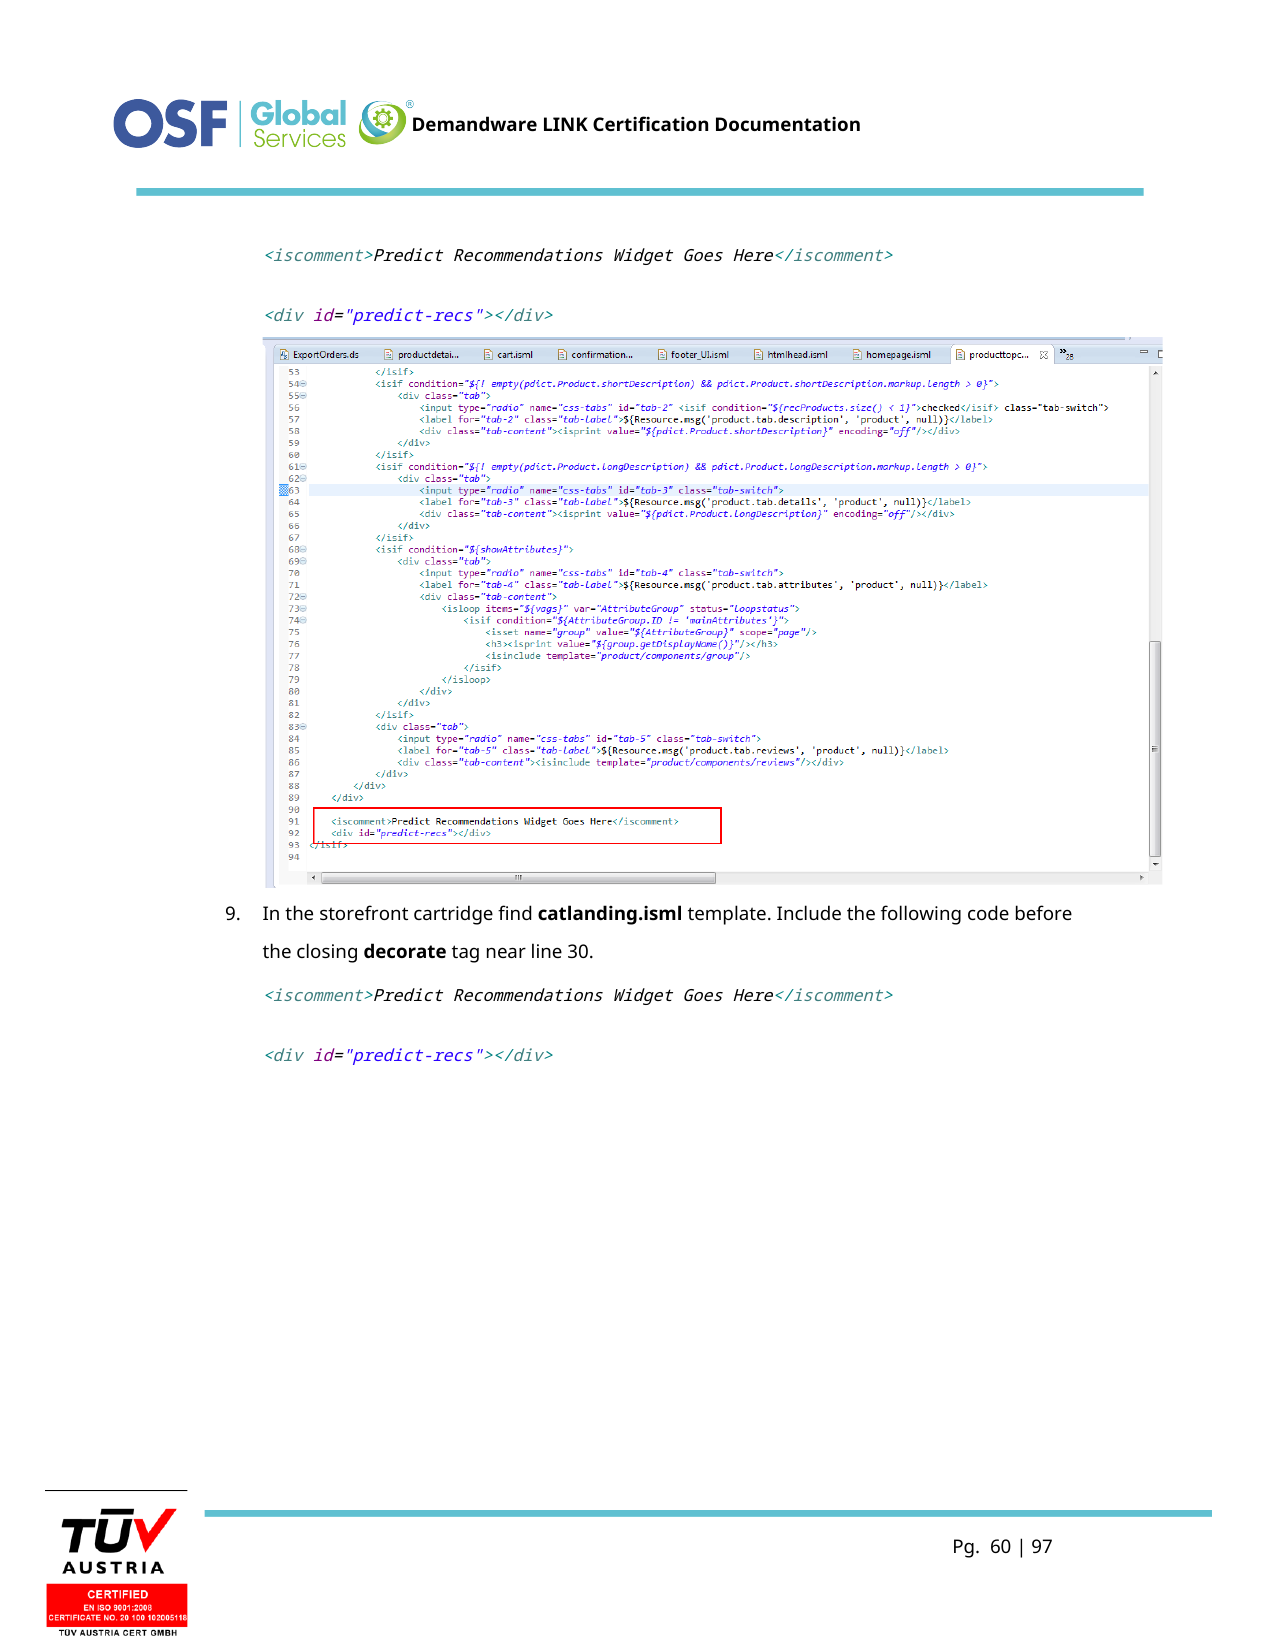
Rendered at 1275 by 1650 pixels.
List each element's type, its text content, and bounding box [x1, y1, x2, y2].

picture [113, 99, 414, 148]
picture [136, 188, 1144, 196]
picture [43, 1490, 187, 1634]
text <iscomment>Predict Recommendations Widget Goes Here</iscomment> [187, 983, 1087, 1006]
list <div id="predict-recs"></div> [262, 303, 1087, 326]
text <iscomment>Predict Recommendations Widget Goes Here</iscomment> [187, 243, 1087, 266]
list <div id="predict-recs"></div> [262, 1043, 1087, 1066]
picture [262, 337, 1163, 888]
picture [204, 1510, 1212, 1517]
list In the storefront cartridge find catlanding.isml template. Include the following code before the closing decorate tag near line 30. [225, 901, 1087, 964]
